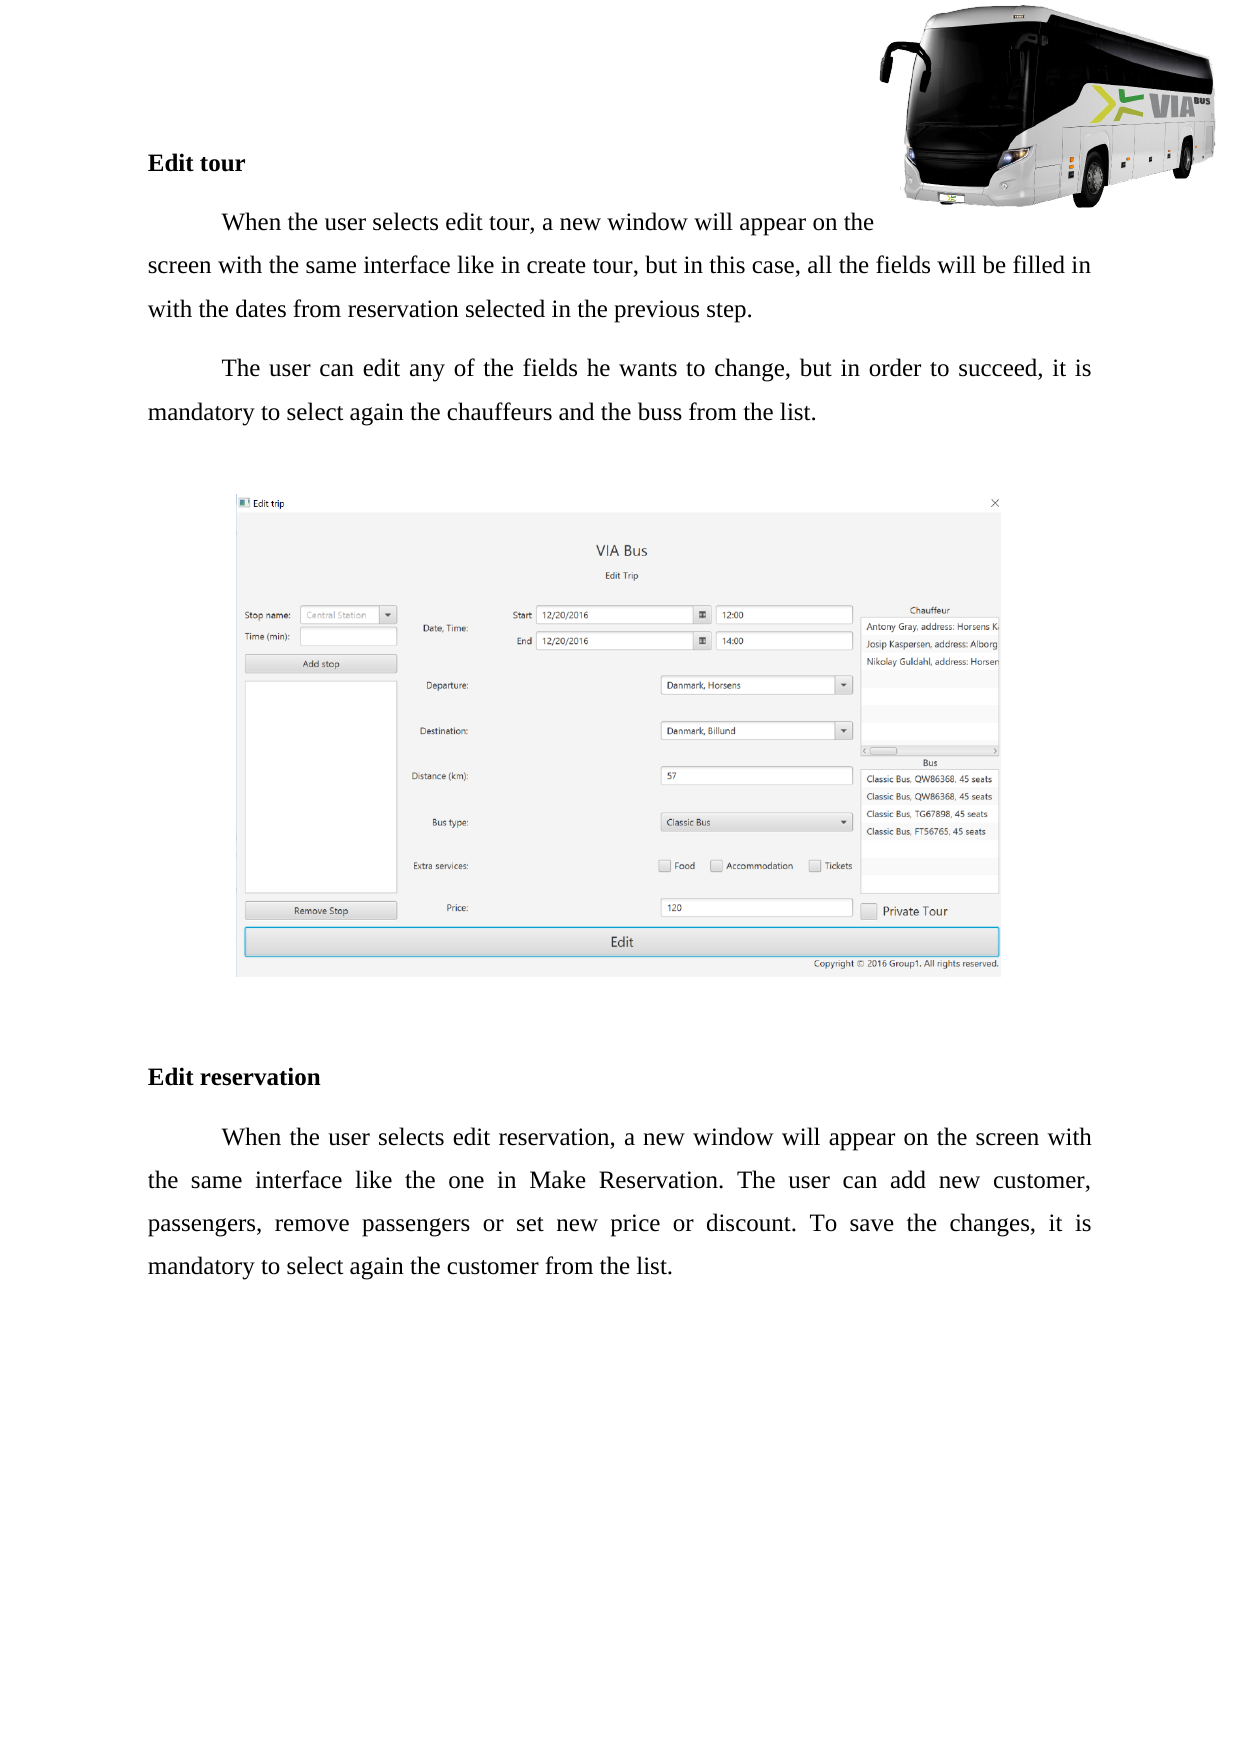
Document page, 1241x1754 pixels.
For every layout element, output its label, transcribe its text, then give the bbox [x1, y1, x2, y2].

picture [874, 0, 1218, 213]
text When the user selects edit reservation, a new window will appear on the screen with the same interface like the one in Make Reservation. The user can add new customer, passengers, remove passengers or set new price or discount. To save the changes, it is mandatory to select again the customer from the list. [148, 1122, 1093, 1280]
text The user can edit any of the fields he wants to change, but in order to succeed, it is mandatory to select again the chauffeurs and the buss from the list. [148, 353, 1093, 425]
picture [235, 494, 1005, 853]
text Edit tour [148, 148, 895, 176]
text Edit reservation [148, 1062, 1093, 1091]
text When the user selects edit tour, a new window will appear on the screen with the same interface like in create tour, but in this case, all the fields will be filled in with the dates from reservation selected in the previous step. [148, 207, 1093, 322]
